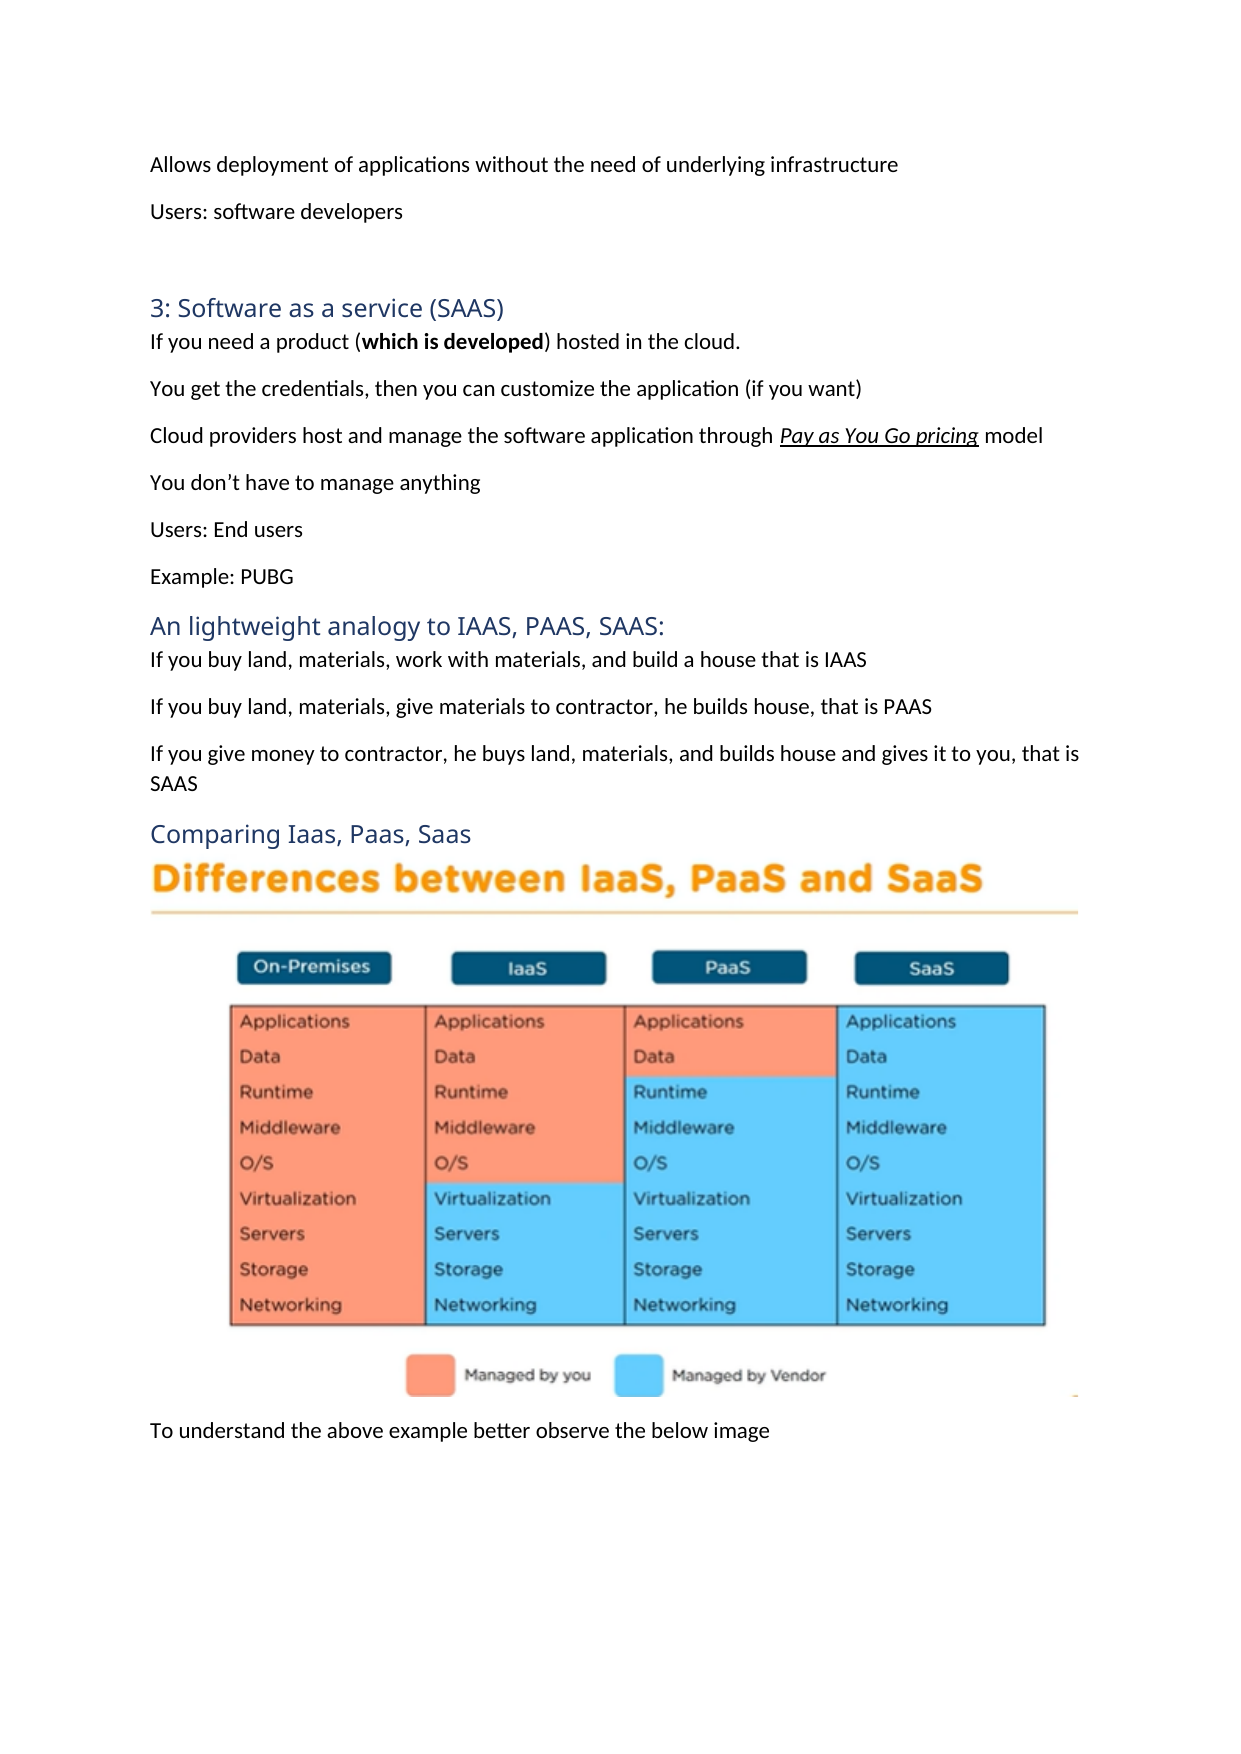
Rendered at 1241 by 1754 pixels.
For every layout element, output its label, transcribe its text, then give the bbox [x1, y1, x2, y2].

text You don’t have to manage anything [150, 468, 1090, 496]
text If you buy land, materials, work with materials, and build a house that is IAAS [150, 645, 1090, 673]
text Users: software developers [150, 197, 1090, 225]
text You get the credentials, then you can customize the application (if you want) [150, 374, 1090, 402]
text If you buy land, materials, give materials to contractor, he builds house, that is PAAS [150, 692, 1090, 720]
subtitle Comparing Iaas, Paas, Saas [150, 816, 1090, 850]
subtitle An lightweight analogy to IAAS, PAAS, SAAS: [150, 609, 1090, 643]
text To understand the above example better observe the below image [150, 1416, 1090, 1444]
text Users: End users [150, 515, 1090, 543]
text If you give money to contractor, he buys land, materials, and builds house and gives it to you, that is SAAS [150, 739, 1090, 797]
picture [150, 853, 1079, 1397]
text Allows deployment of applications without the need of underlying infrastructure [150, 150, 1090, 178]
text Cloud providers host and manage the software application through Pay as You Go pricing model [150, 421, 1090, 449]
text If you need a product (which is developed) hosted in the cloud. [150, 327, 1090, 355]
subtitle 3: Software as a service (SAAS) [150, 291, 1090, 325]
text Example: PUBG [150, 562, 1090, 590]
